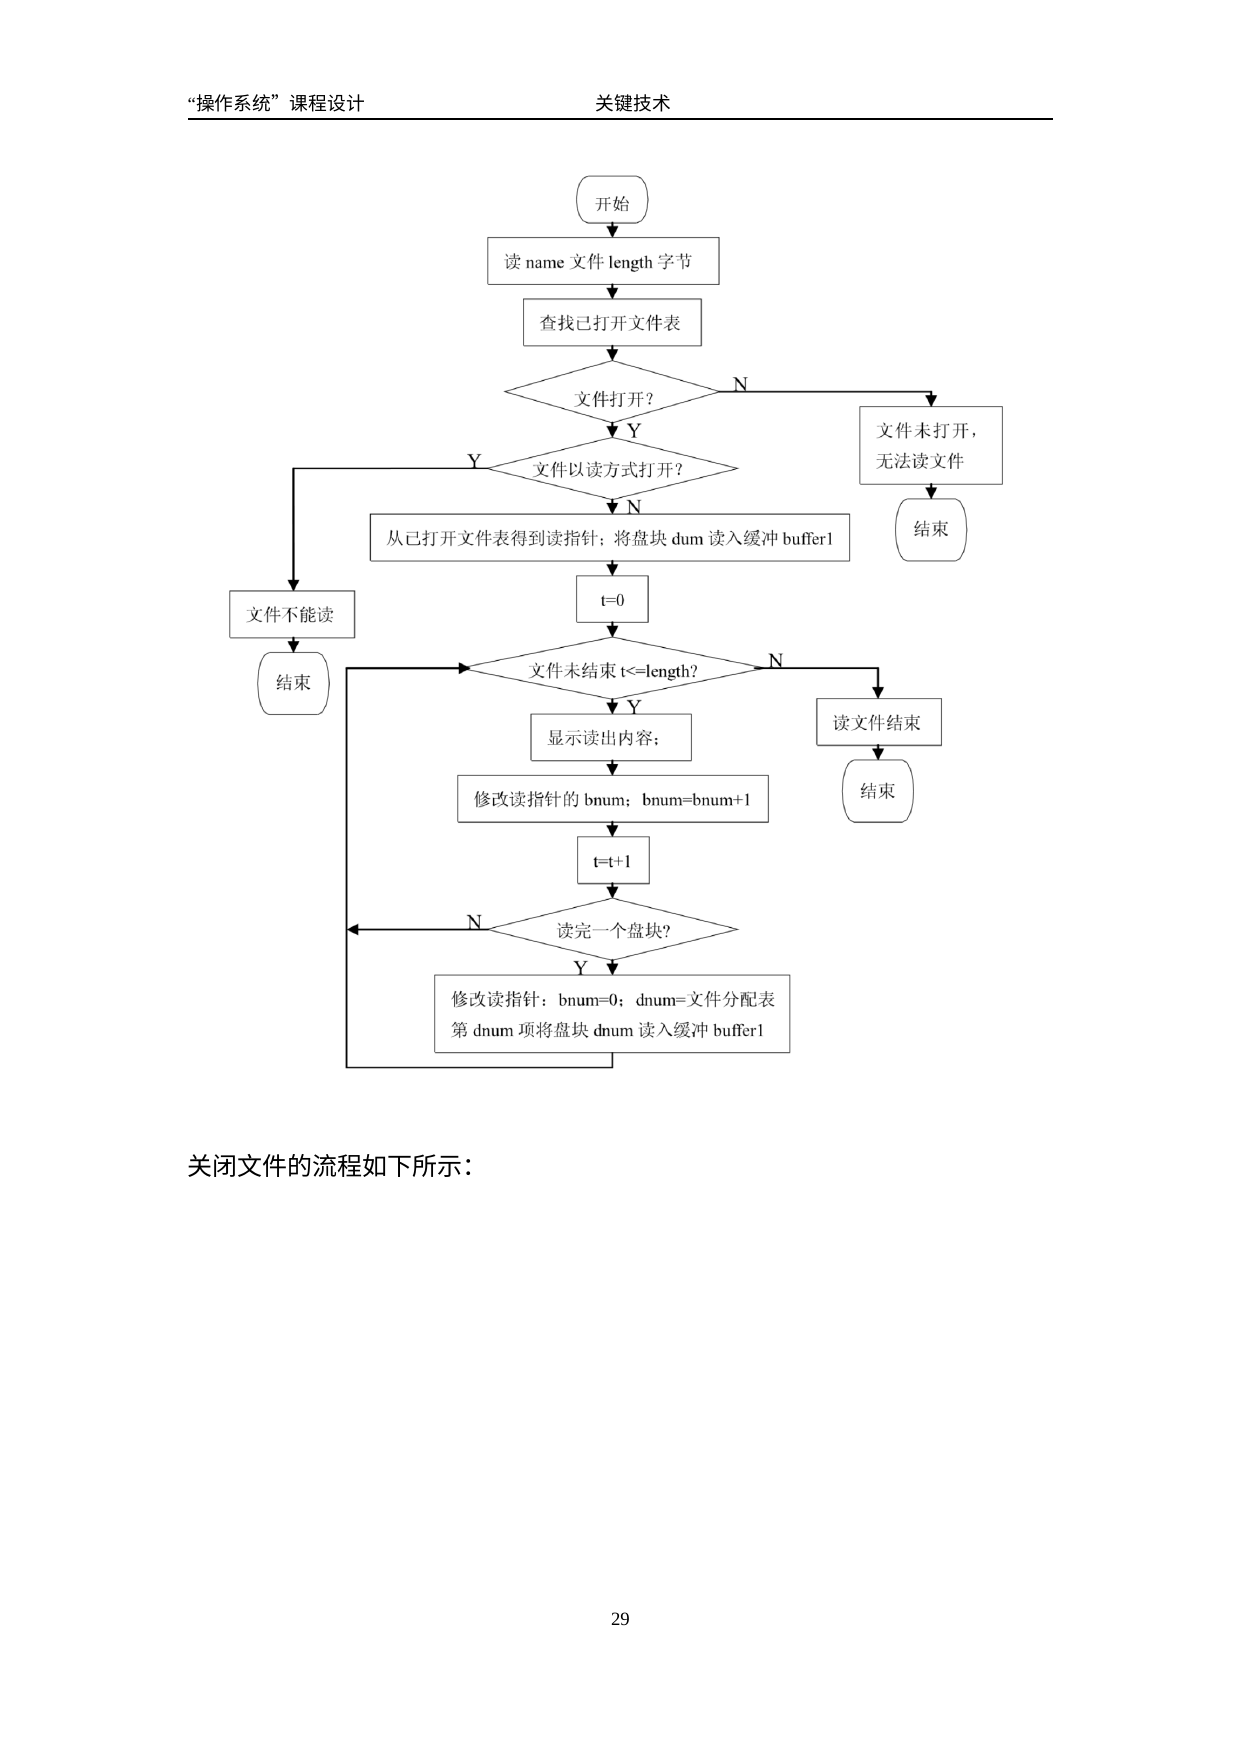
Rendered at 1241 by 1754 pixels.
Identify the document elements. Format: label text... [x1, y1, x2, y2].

picture [187, 150, 1053, 1098]
text 关闭文件的流程如下所示： [187, 1147, 1053, 1183]
